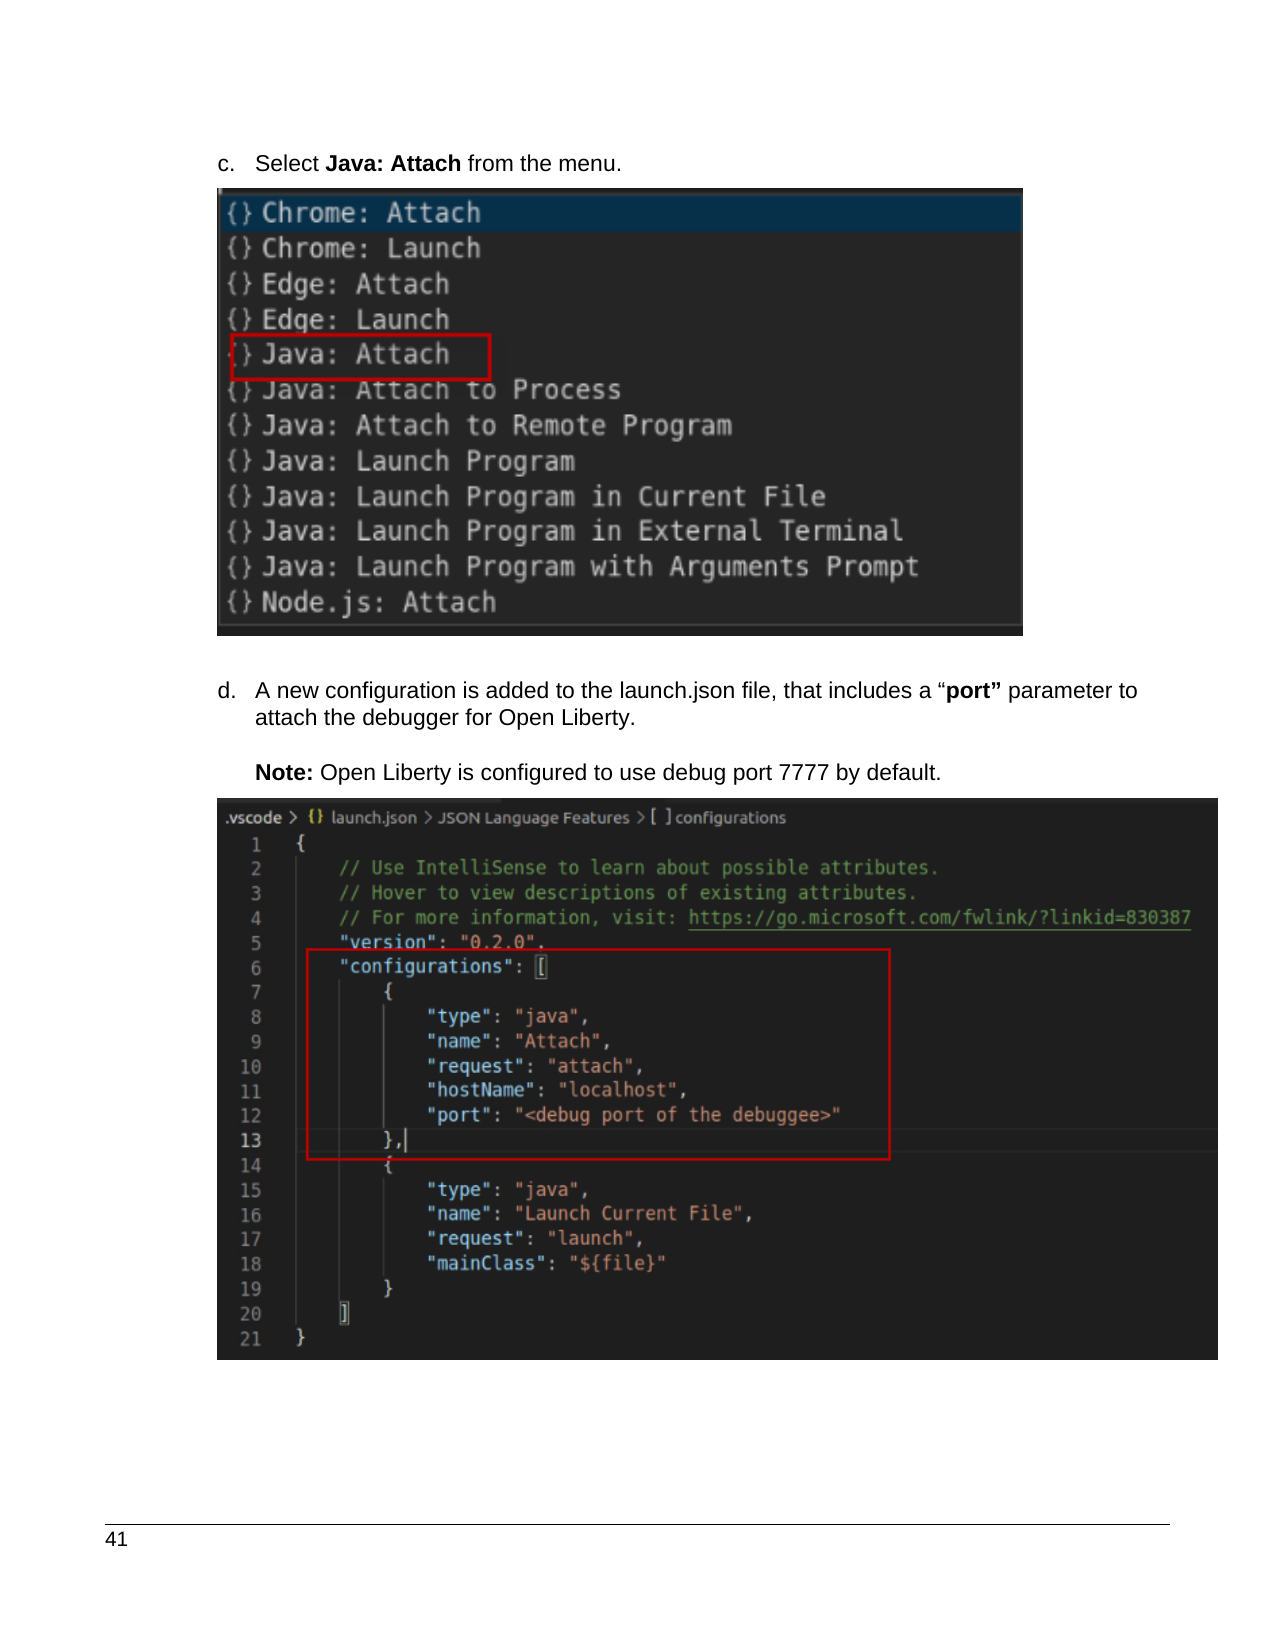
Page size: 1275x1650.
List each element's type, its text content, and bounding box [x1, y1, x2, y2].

list Select Java: Attach from the menu. [217, 150, 1170, 176]
list A new configuration is added to the launch.json file, that includes a “port” parameter to attach the debugger for Open Liberty. [217, 677, 1170, 730]
list Note: Open Liberty is configured to use debug port 7777 by default. [255, 759, 1170, 786]
picture [217, 188, 1023, 636]
picture [217, 798, 1218, 1360]
